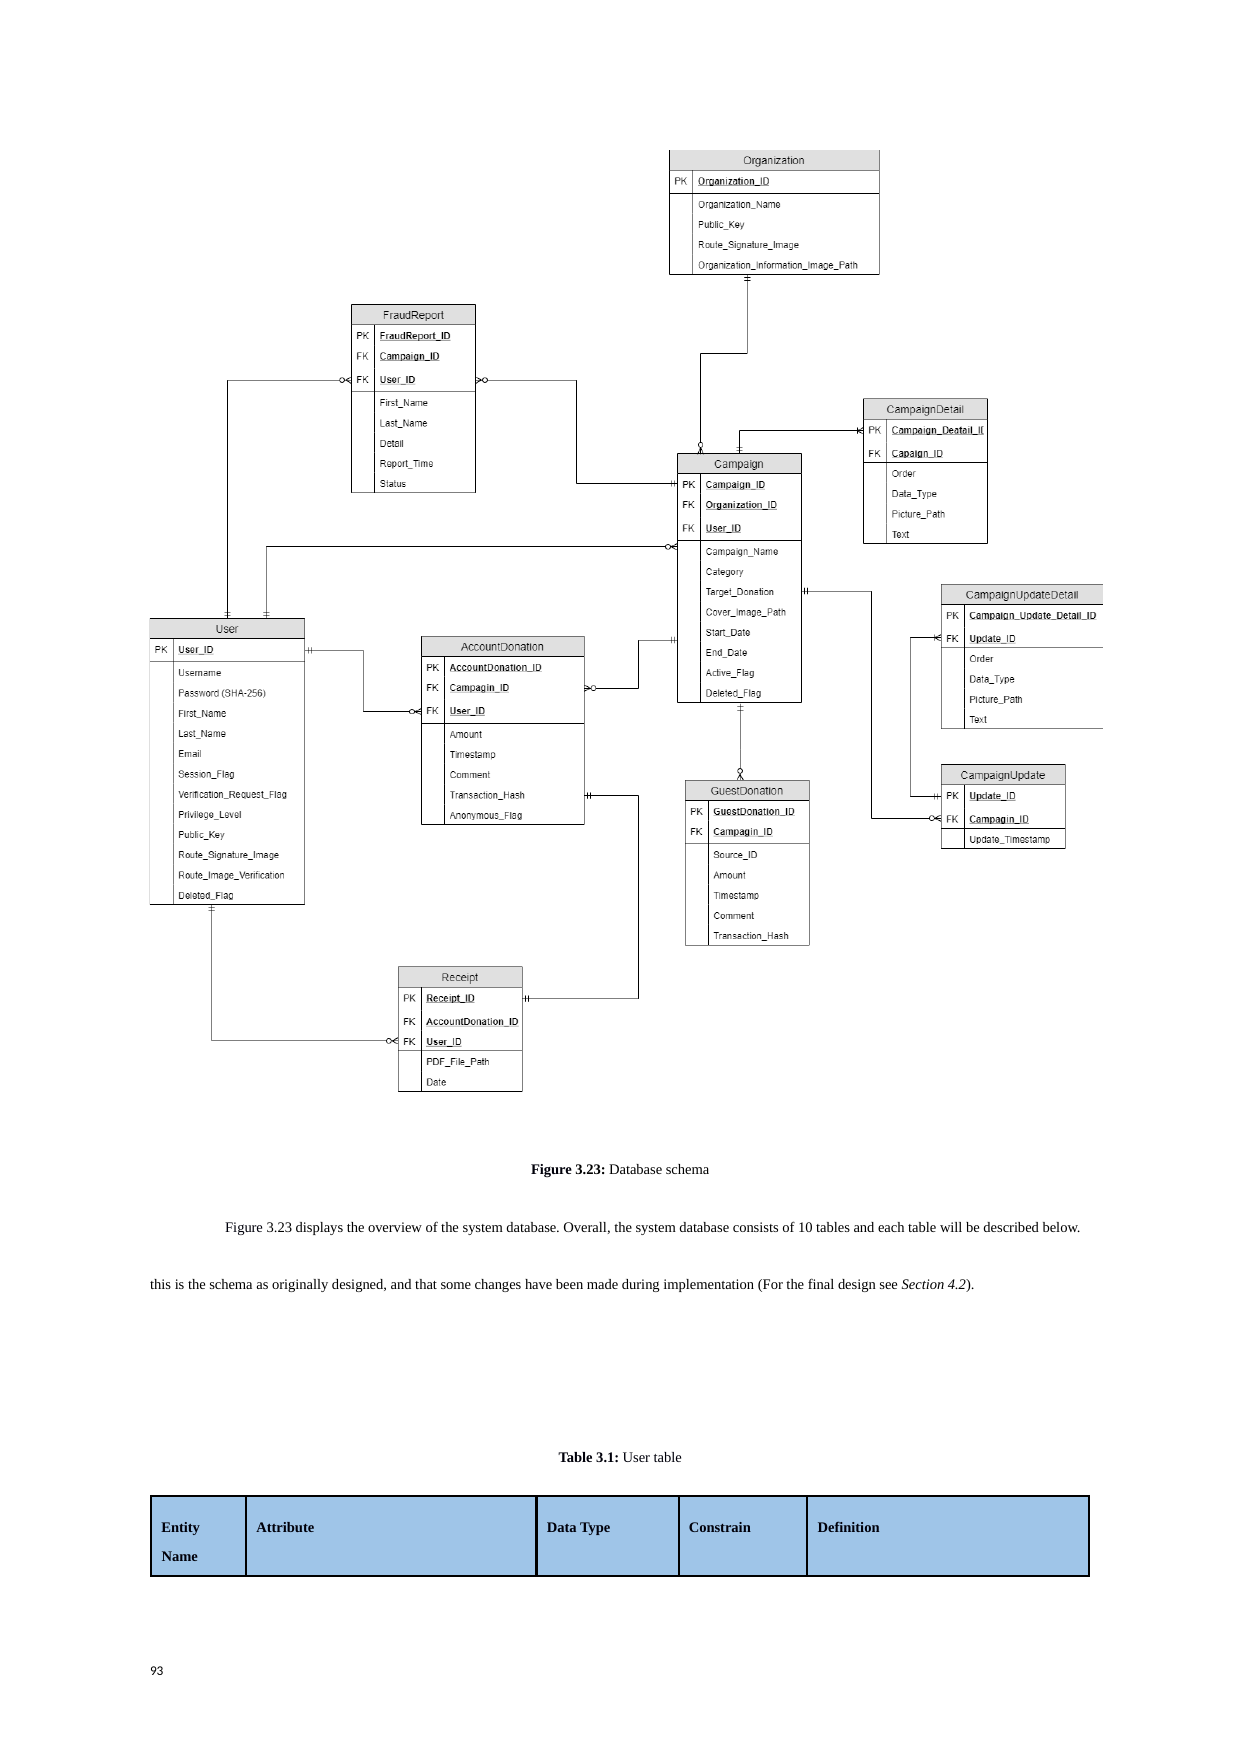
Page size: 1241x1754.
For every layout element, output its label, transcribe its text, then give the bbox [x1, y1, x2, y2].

text Table 3.1: User table [150, 1437, 1090, 1466]
text Figure 3.23: Database schema [150, 1149, 1090, 1178]
text Figure 3.23 displays the overview of the system database. Overall, the system database consists of 10 tables and each table will be described below. this is the schema as originally designed, and that some changes have been made during implementation (For the final design see Section 4.2). [150, 1206, 1090, 1293]
table_header Data Type [538, 1497, 678, 1575]
table_header Constrain [680, 1497, 806, 1575]
table_header Attribute [247, 1497, 535, 1575]
table_header Entity Name [152, 1497, 245, 1575]
table_header Definition [808, 1497, 1088, 1575]
picture [149, 150, 1103, 1093]
